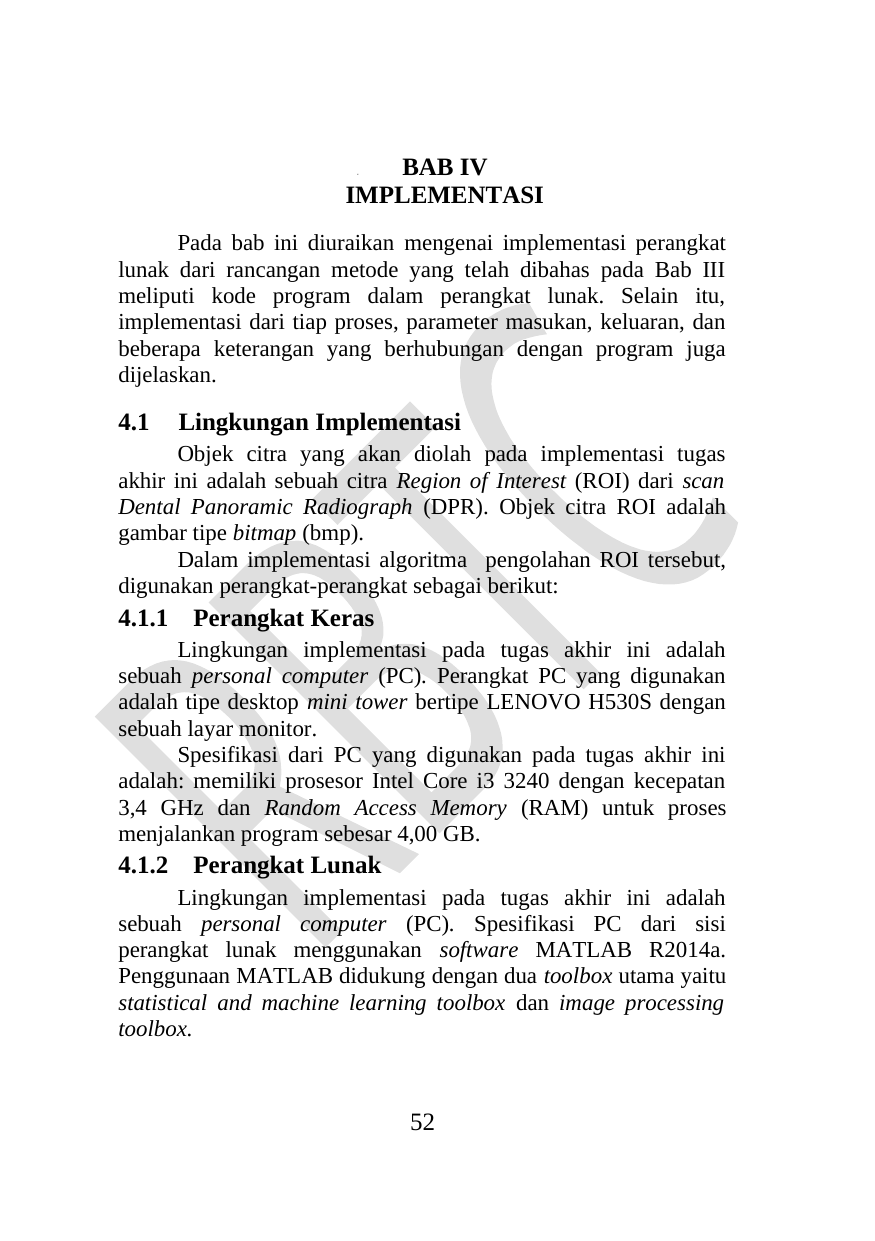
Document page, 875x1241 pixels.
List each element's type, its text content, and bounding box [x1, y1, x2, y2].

text Dalam implementasi algoritma pengolahan ROI tersebut, digunakan perangkat-perangkat sebagai berikut: [118, 546, 726, 598]
text Lingkungan implementasi pada tugas akhir ini adalah sebuah personal computer (PC). Perangkat PC yang digunakan adalah tipe desktop mini tower bertipe LENOVO H530S dengan sebuah layar monitor. [118, 636, 726, 741]
subtitle Lingkungan Implementasi [118, 407, 726, 436]
text Objek citra yang akan diolah pada implementasi tugas akhir ini adalah sebuah citra Region of Interest (ROI) dari scan Dental Panoramic Radiograph (DPR). Objek citra ROI adalah gambar tipe bitmap (bmp). [118, 440, 726, 546]
subtitle BAB IV IMPLEMENTASI [118, 152, 726, 209]
text Lingkungan implementasi pada tugas akhir ini adalah sebuah personal computer (PC). Spesifikasi PC dari sisi perangkat lunak menggunakan software MATLAB R2014a. Penggunaan MATLAB didukung dengan dua toolbox utama yaitu statistical and machine learning toolbox dan image processing toolbox. [118, 883, 726, 1042]
text Pada bab ini diuraikan mengenai implementasi perangkat lunak dari rancangan metode yang telah dibahas pada Bab III meliputi kode program dalam perangkat lunak. Selain itu, implementasi dari tiap proses, parameter masukan, keluaran, dan beberapa keterangan yang berhubungan dengan program juga dijelaskan. [118, 229, 726, 387]
subtitle Perangkat Lunak [118, 851, 726, 879]
subtitle Perangkat Keras [118, 603, 726, 631]
text Spesifikasi dari PC yang digunakan pada tugas akhir ini adalah: memiliki prosesor Intel Core i3 3240 dengan kecepatan 3,4 GHz dan Random Access Memory (RAM) untuk proses menjalankan program sebesar 4,00 GB. [118, 741, 726, 846]
